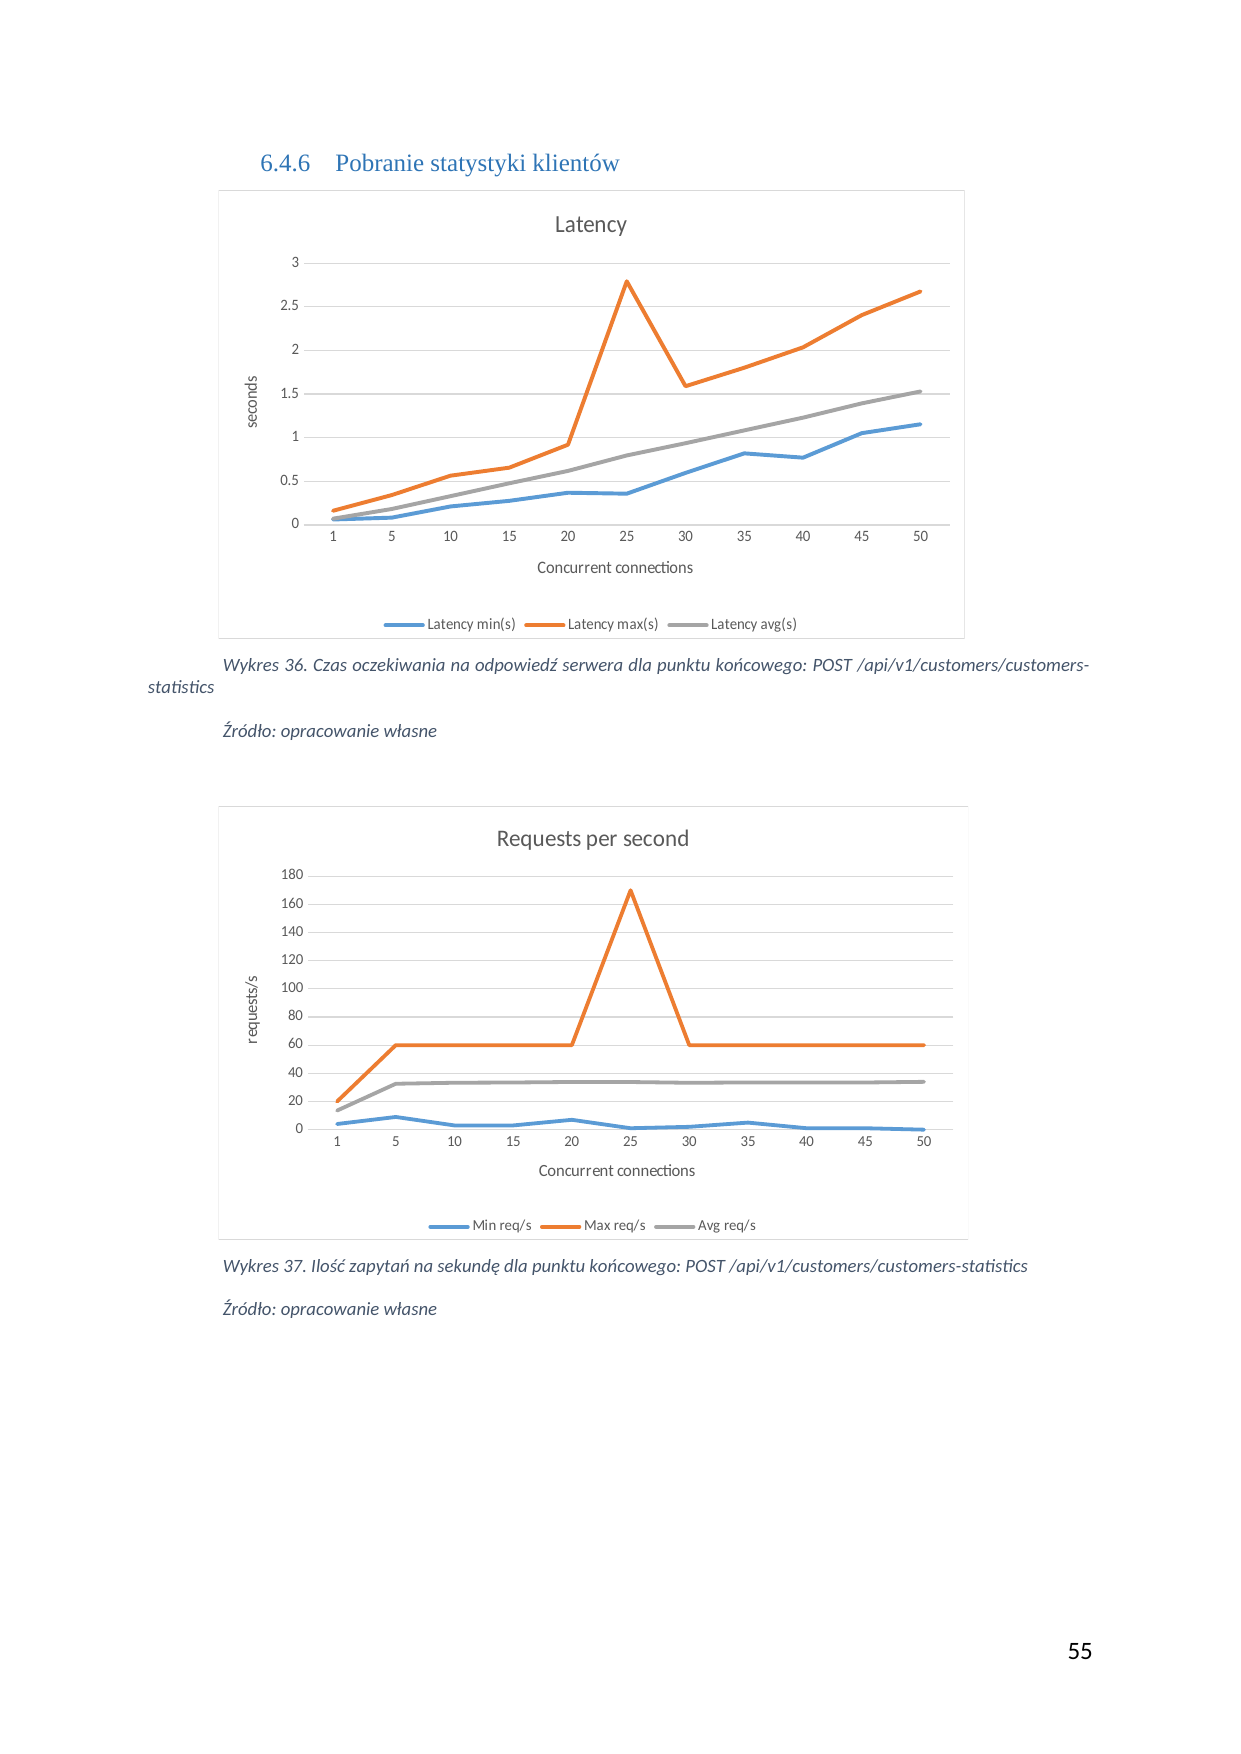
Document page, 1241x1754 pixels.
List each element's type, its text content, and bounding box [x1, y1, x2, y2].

text Wykres 36. Czas oczekiwania na odpowiedź serwera dla punktu końcowego: POST /api/v1/customers/customers-statistics [148, 653, 1093, 698]
text Wykres 37. Ilość zapytań na sekundę dla punktu końcowego: POST /api/v1/customers/customers-statistics [148, 1254, 1093, 1277]
text Źródło: opracowanie własne [148, 719, 1093, 742]
text Źródło: opracowanie własne [148, 1297, 1093, 1320]
subtitle Pobranie statystyki klientów [260, 148, 1093, 176]
